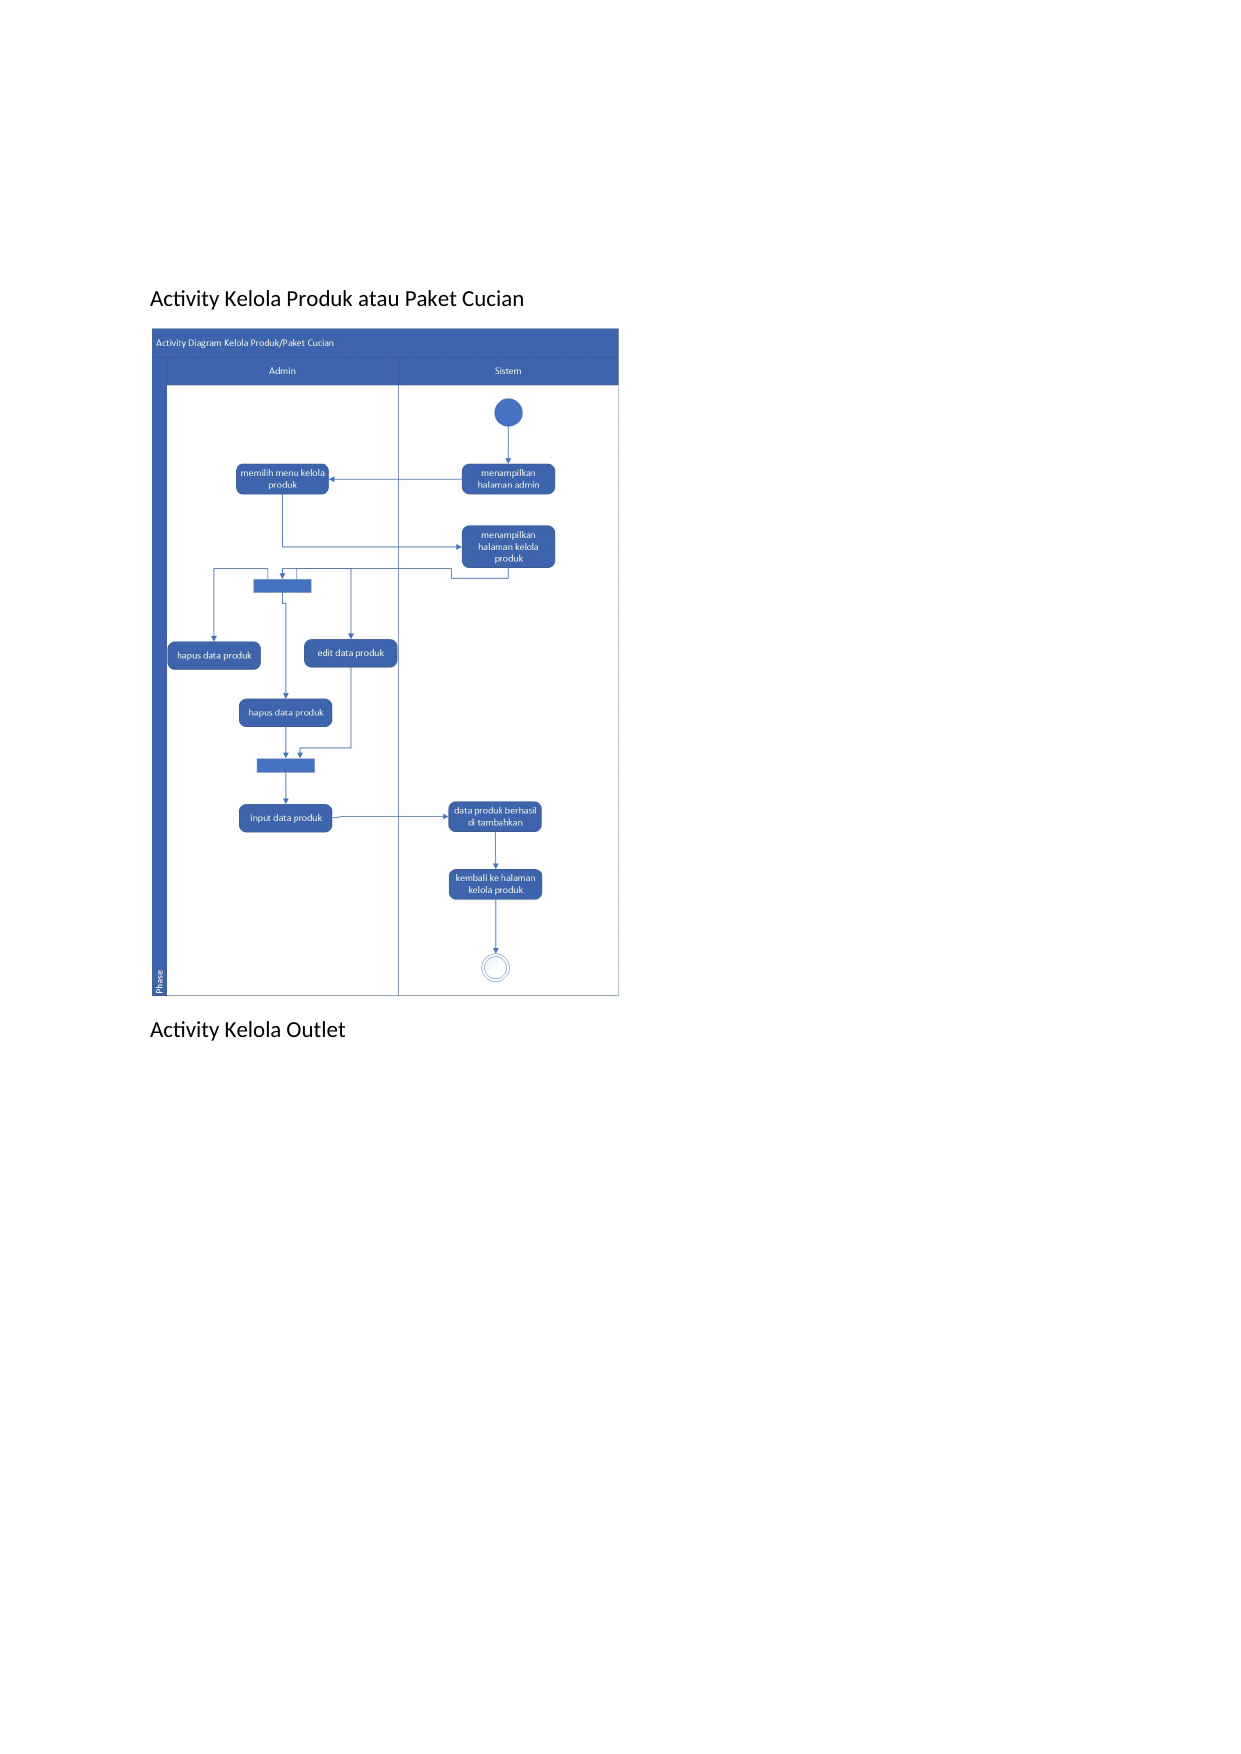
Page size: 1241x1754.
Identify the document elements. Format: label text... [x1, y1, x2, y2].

text Activity Kelola Outlet [150, 1016, 1090, 1044]
picture [150, 328, 619, 999]
text Activity Kelola Produk atau Paket Cucian [150, 284, 1090, 312]
